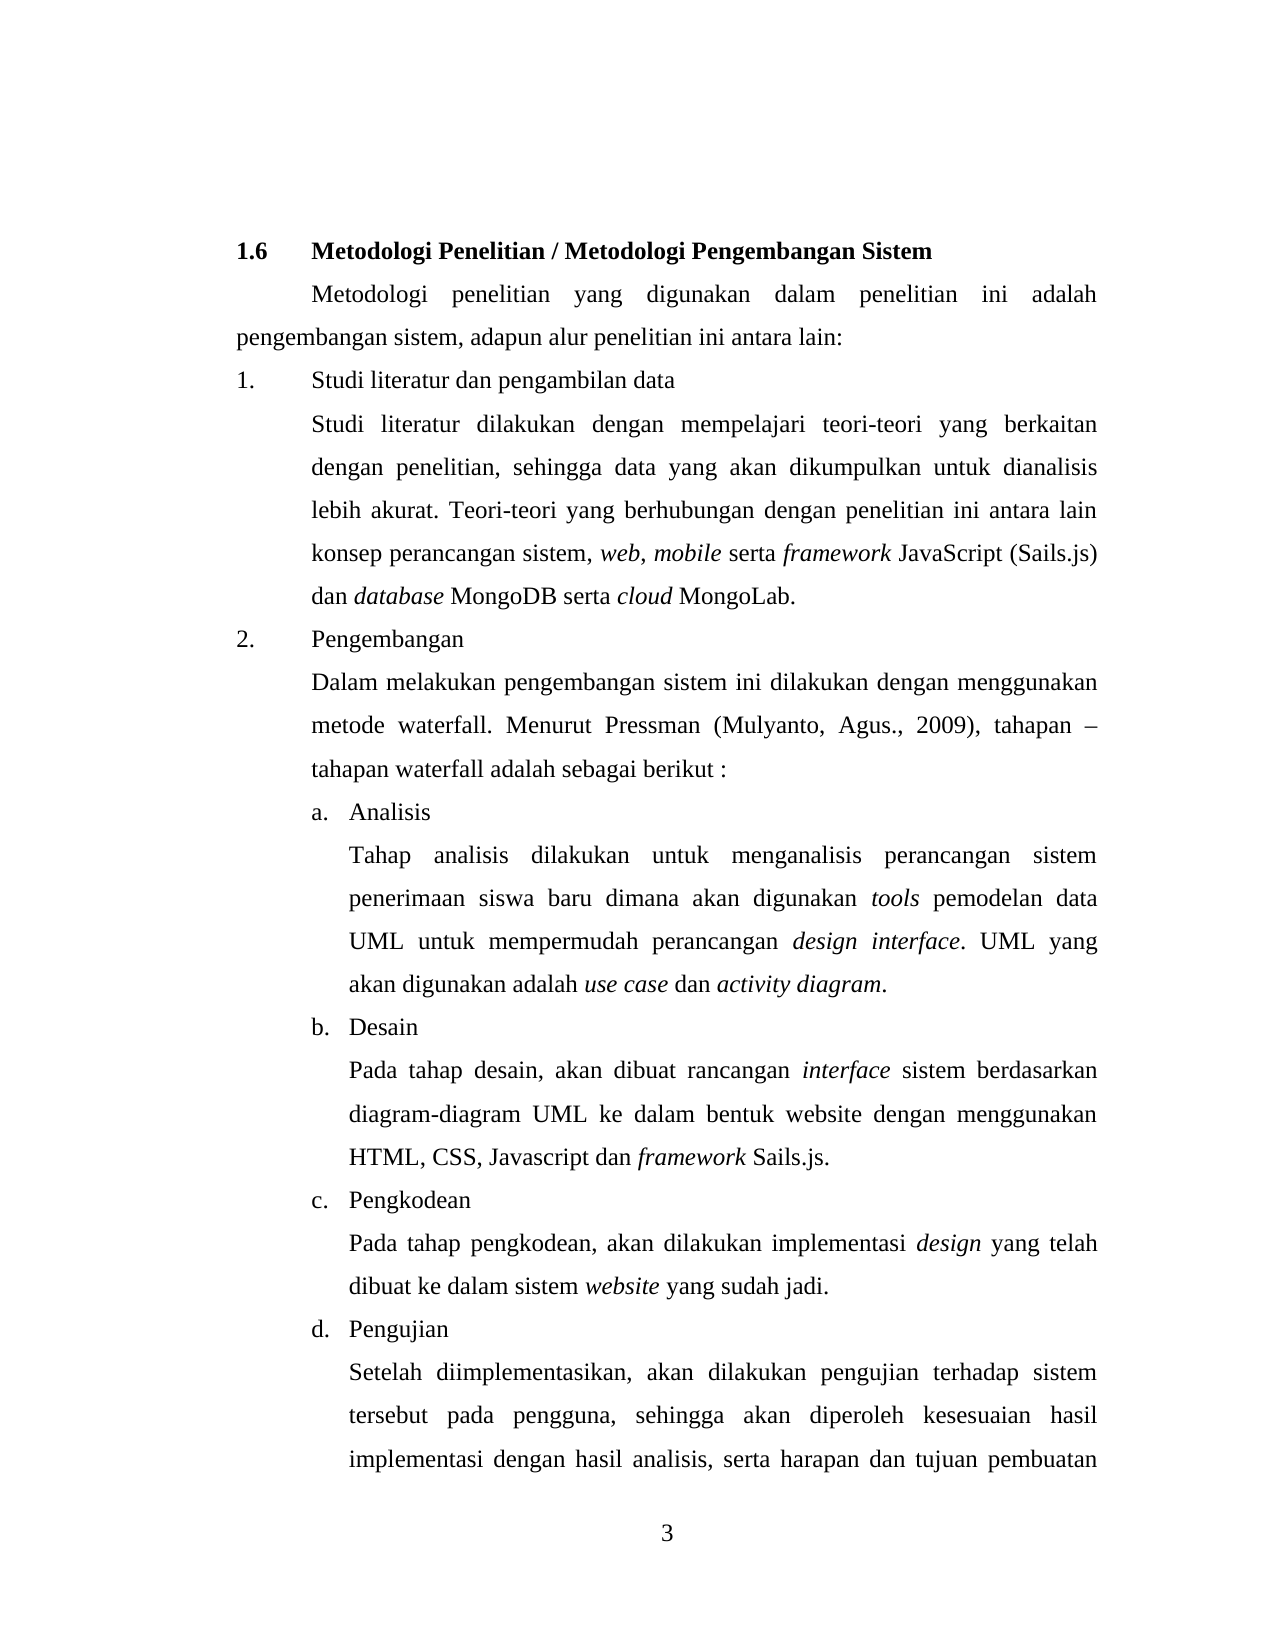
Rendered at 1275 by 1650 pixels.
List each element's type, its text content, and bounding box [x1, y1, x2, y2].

text Pada tahap pengkodean, akan dilakukan implementasi design yang telah dibuat ke dalam sistem website yang sudah jadi. [349, 1228, 1098, 1300]
list Pengkodean [311, 1185, 1098, 1214]
text 1.6 Metodologi Penelitian / Metodologi Pengembangan Sistem [236, 236, 1098, 265]
text Dalam melakukan pengembangan sistem ini dilakukan dengan menggunakan metode waterfall. Menurut Pressman (Mulyanto, Agus., 2009), tahapan – tahapan waterfall adalah sebagai berikut : [311, 667, 1098, 782]
list Pengembangan [236, 624, 1098, 653]
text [349, 1357, 1098, 1472]
list Pengujian [311, 1314, 1098, 1343]
list Desain [311, 1012, 1098, 1041]
text Tahap analisis dilakukan untuk menganalisis perancangan sistem penerimaan siswa baru dimana akan digunakan tools pemodelan data UML untuk mempermudah perancangan design interface. UML yang akan digunakan adalah use case dan activity diagram. [349, 840, 1098, 998]
text Studi literatur dilakukan dengan mempelajari teori-teori yang berkaitan dengan penelitian, sehingga data yang akan dikumpulkan untuk dianalisis lebih akurat. Teori-teori yang berhubungan dengan penelitian ini antara lain konsep perancangan sistem, web, mobile serta framework JavaScript (Sails.js) dan database MongoDB serta cloud MongoLab. [311, 409, 1098, 610]
text Metodologi penelitian yang digunakan dalam penelitian ini adalah pengembangan sistem, adapun alur penelitian ini antara lain: [236, 279, 1098, 351]
list Studi literatur dan pengambilan data [236, 366, 1098, 394]
list Analisis [311, 797, 1098, 826]
text Pada tahap desain, akan dibuat rancangan interface sistem berdasarkan diagram-diagram UML ke dalam bentuk website dengan menggunakan HTML, CSS, Javascript dan framework Sails.js. [349, 1056, 1098, 1171]
